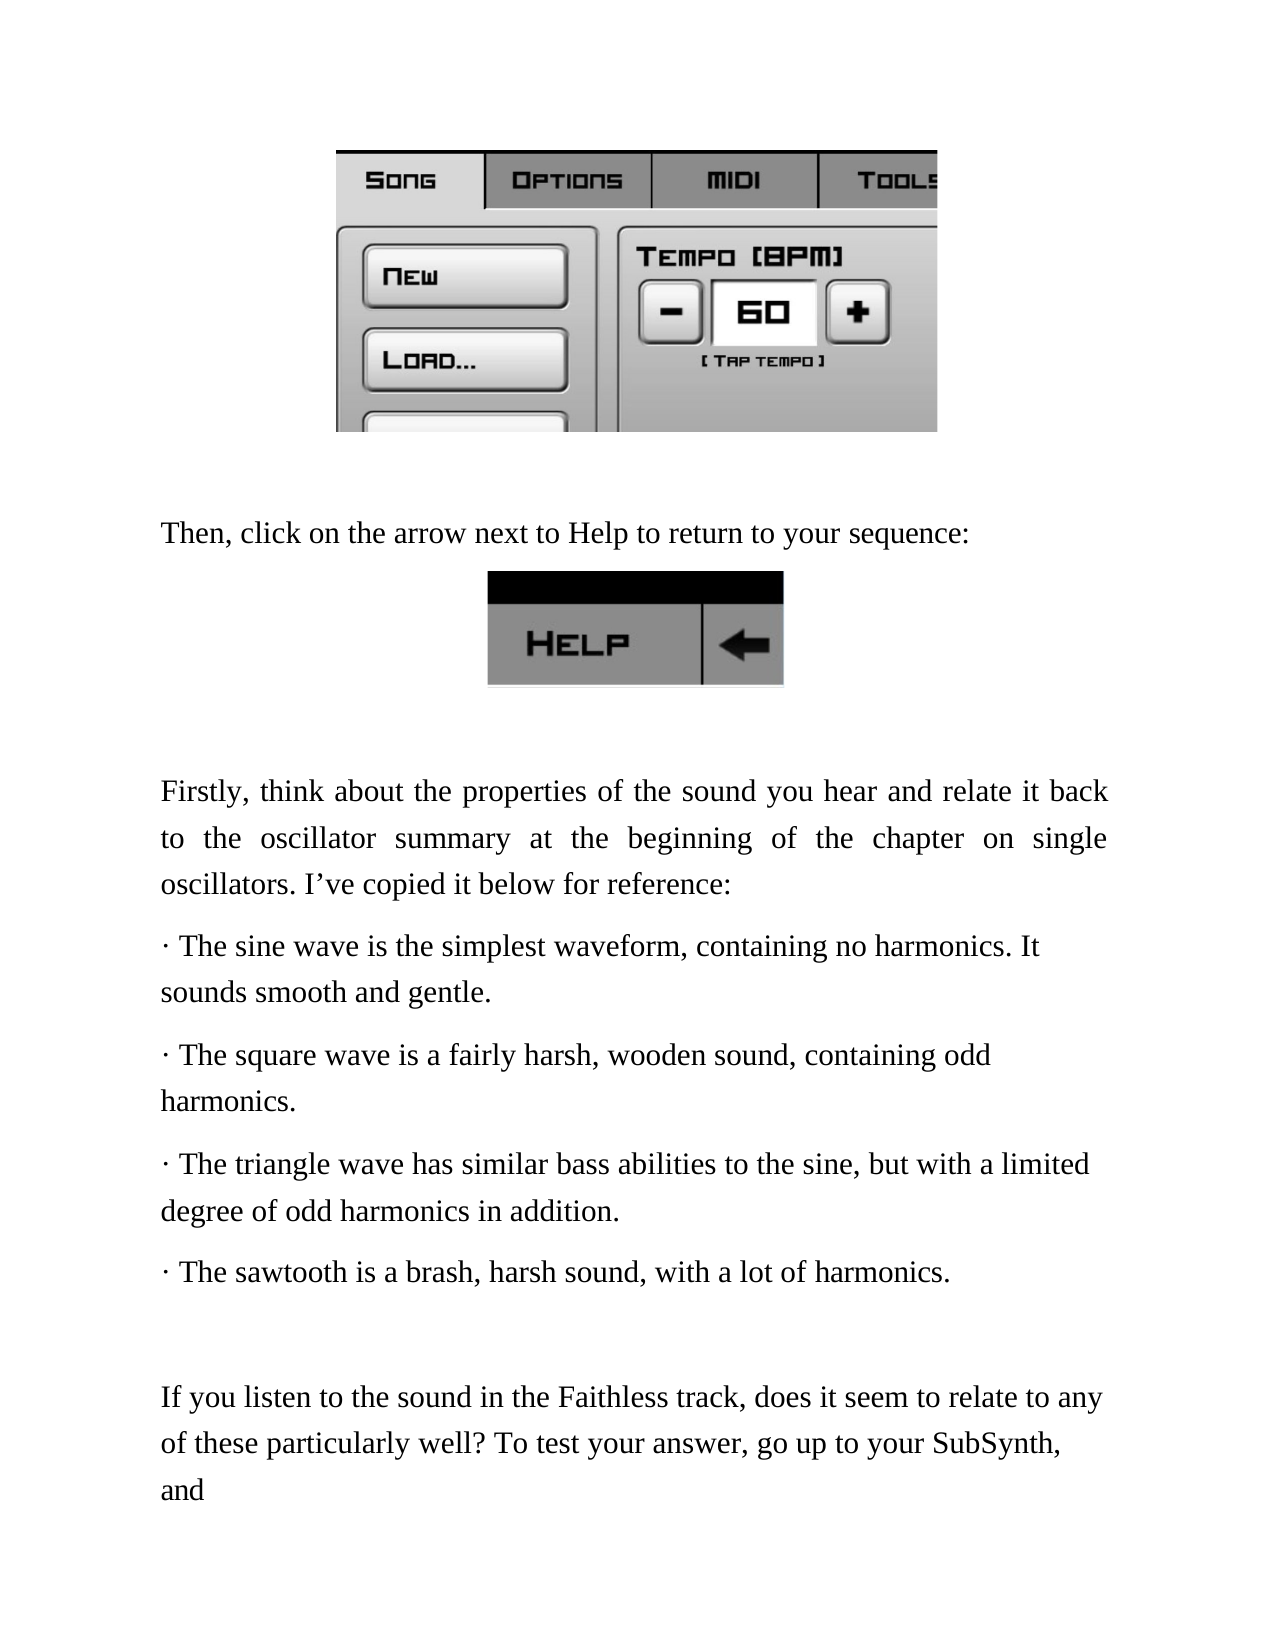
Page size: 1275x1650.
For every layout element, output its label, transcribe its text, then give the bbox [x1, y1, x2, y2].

text Firstly, think about the properties of the sound you hear and relate it back to the oscillator summary at the beginning of the chapter on single oscillators. I’ve copied it below for reference: [160, 772, 1109, 901]
list The square wave is a fairly harsh, wooden sound, containing odd harmonics. [160, 1036, 991, 1119]
list The sine wave is the simplest waveform, containing no harmonics. It sounds smooth and gentle. [160, 927, 1040, 1009]
picture [336, 150, 938, 432]
text If you listen to the sound in the Faithless track, does it seem to relate to any of these particularly well? To test your answer, go up to your SubSynth, and [160, 1378, 1111, 1507]
picture [487, 571, 785, 688]
list The triangle wave has similar bass abilities to the sine, but with a limited degree of odd harmonics in addition. [160, 1145, 1090, 1228]
list The sawtooth is a brash, harsh sound, with a lot of harmonics. [160, 1253, 1275, 1289]
text Then, click on the arrow next to Help to return to your sequence: [160, 514, 1275, 550]
